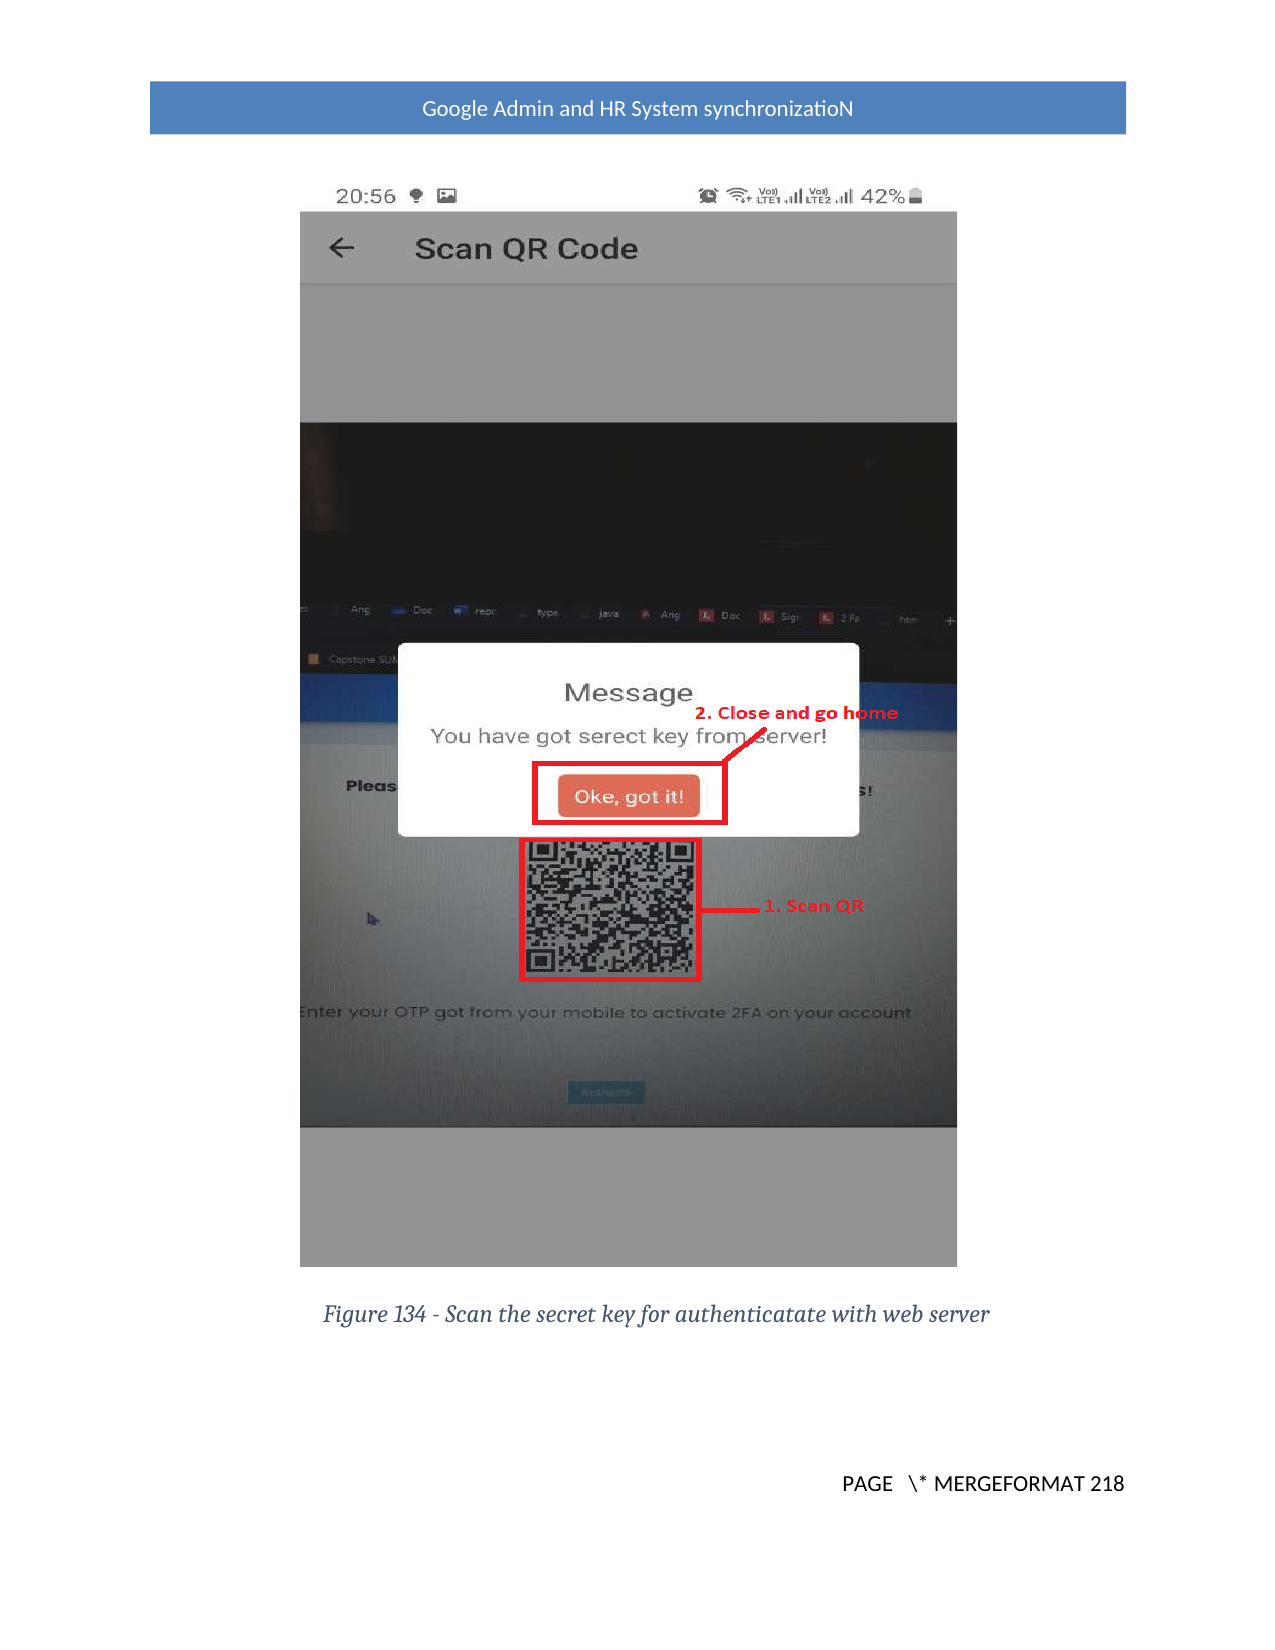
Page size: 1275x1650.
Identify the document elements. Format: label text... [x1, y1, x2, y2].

picture [300, 180, 958, 1267]
text Figure 134 - Scan the secret key for authenticatate with web server [187, 1300, 1125, 1328]
